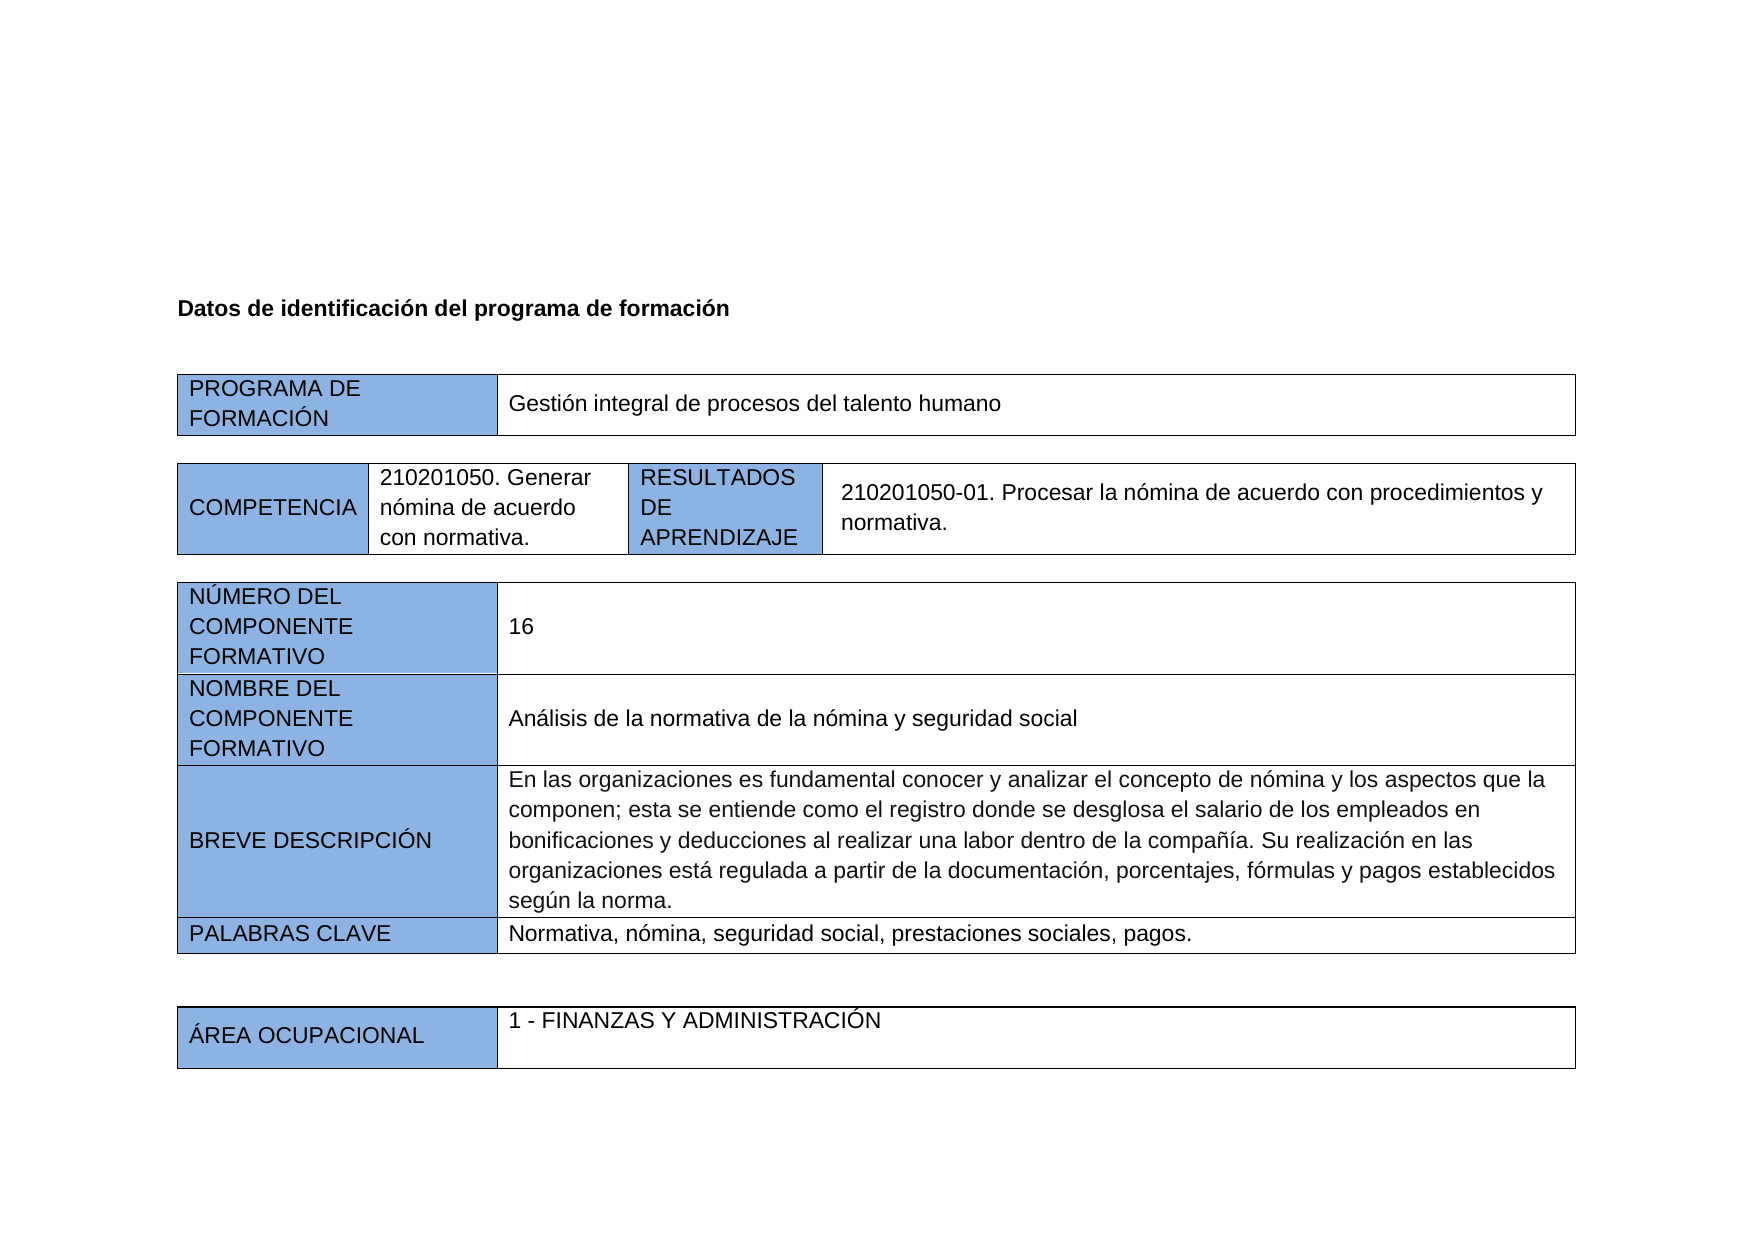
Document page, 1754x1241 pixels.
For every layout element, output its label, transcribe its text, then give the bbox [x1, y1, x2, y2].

table_header COMPETENCIA [178, 464, 368, 554]
table_header 1 - FINANZAS Y ADMINISTRACIÓN [498, 1008, 1575, 1068]
table_cell Normativa, nómina, seguridad social, prestaciones sociales, pagos. [498, 918, 1575, 953]
table_header RESULTADOS DE APRENDIZAJE [629, 464, 822, 554]
table_cell PALABRAS CLAVE [178, 918, 497, 953]
table_header Gestión integral de procesos del talento humano [498, 375, 1575, 435]
table_cell En las organizaciones es fundamental conocer y analizar el concepto de nómina y los aspectos que la componen; esta se entiende como el registro donde se desglosa el salario de los empleados en bonificaciones y deducciones al realizar una labor dentro de la compañía. Su realización en las organizaciones está regulada a partir de la documentación, porcentajes, fórmulas y pagos establecidos según la norma. [498, 766, 1575, 917]
table_header PROGRAMA DE FORMACIÓN [178, 375, 497, 435]
table_header 16 [498, 583, 1575, 673]
table_header 210201050-01. Procesar la nómina de acuerdo con procedimientos y normativa. [823, 464, 1575, 554]
table_header 210201050. Generar nómina de acuerdo con normativa. [369, 464, 628, 554]
table_cell BREVE DESCRIPCIÓN [178, 766, 497, 917]
table_cell NOMBRE DEL COMPONENTE FORMATIVO [178, 675, 497, 765]
table_cell Análisis de la normativa de la nómina y seguridad social [498, 675, 1575, 765]
text Datos de identificación del programa de formación [177, 295, 1577, 321]
table_header NÚMERO DEL COMPONENTE FORMATIVO [178, 583, 497, 673]
table_header ÁREA OCUPACIONAL [178, 1008, 497, 1068]
